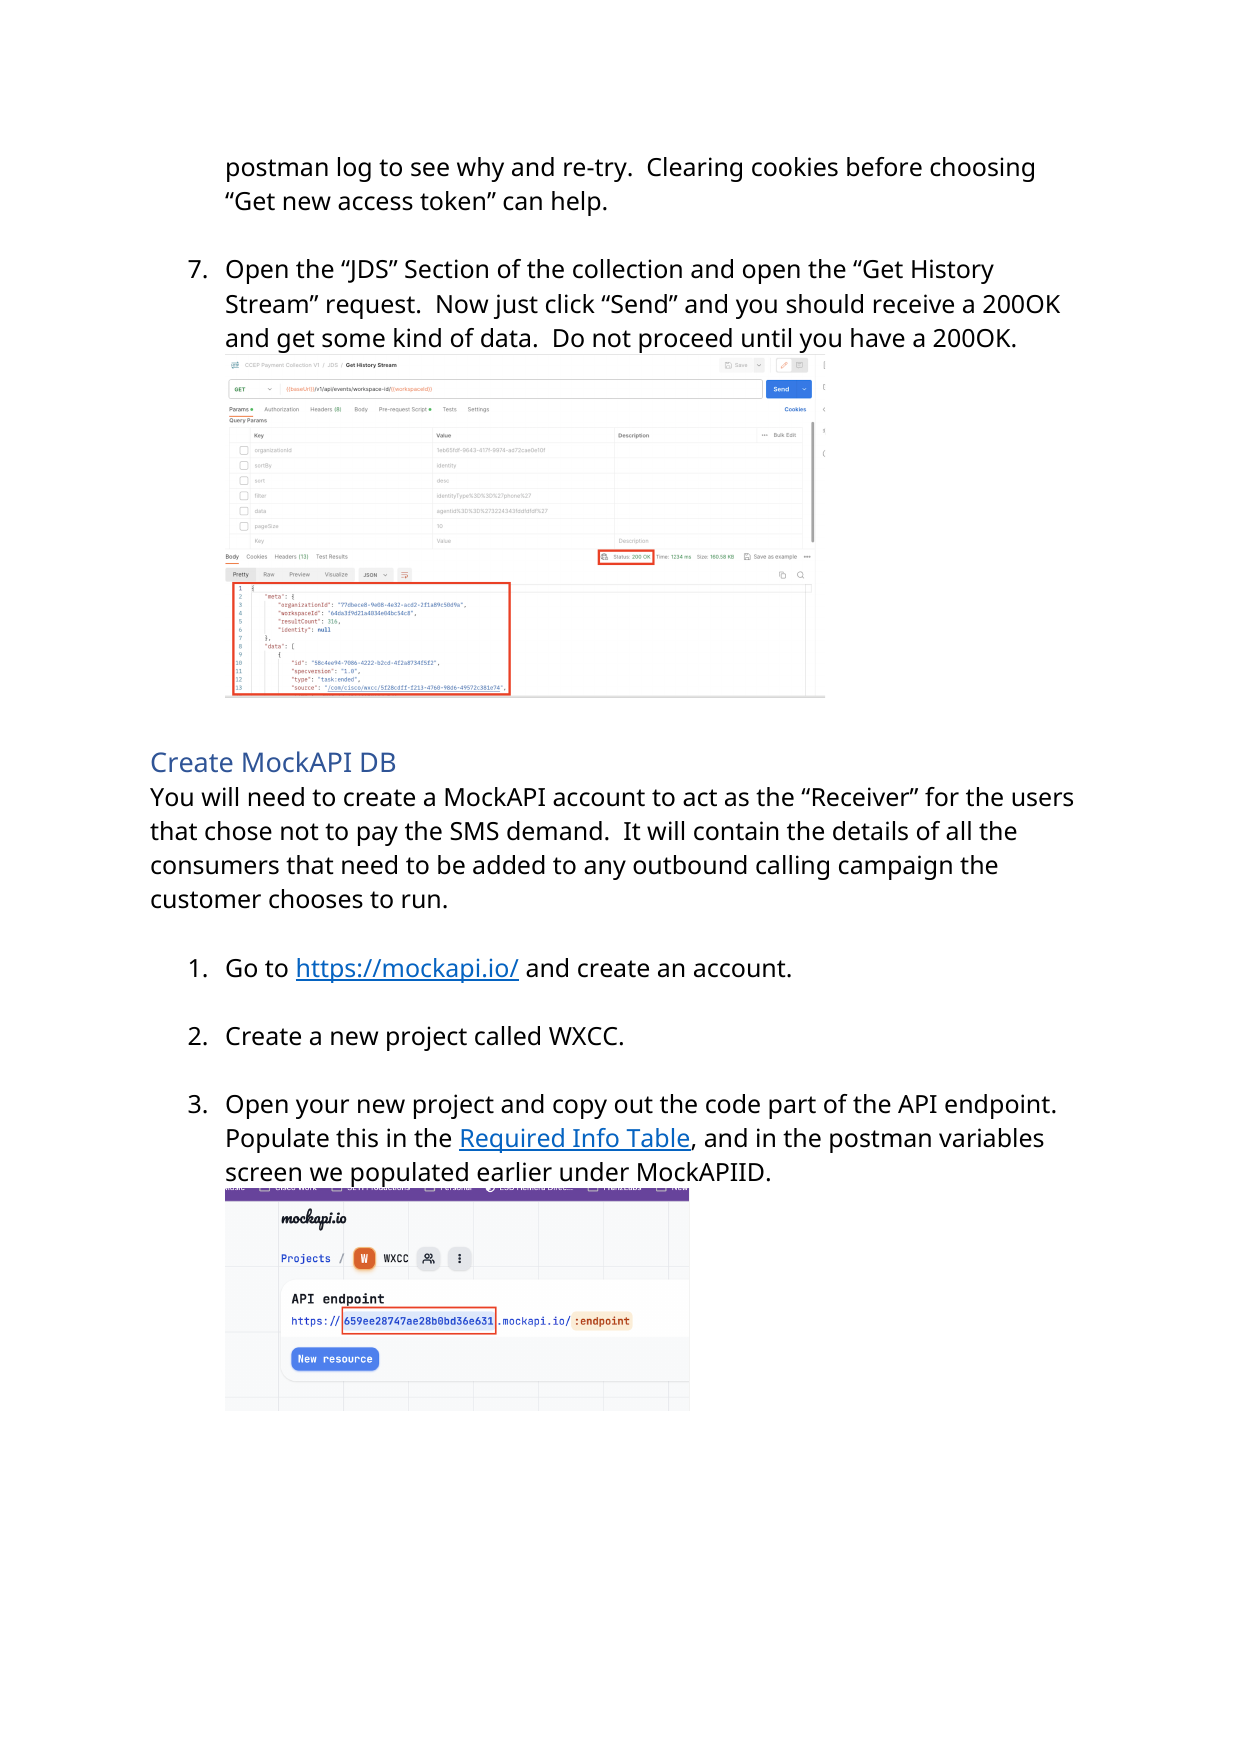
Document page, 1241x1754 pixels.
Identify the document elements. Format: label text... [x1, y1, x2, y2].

text You will need to create a MockAPI account to act as the “Receiver” for the users that chose not to pay the SMS demand. It will contain the details of all the consumers that need to be added to any outbound calling campaign the customer chooses to run. [150, 780, 1090, 916]
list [187, 1086, 1090, 1411]
subtitle Create MockAPI DB [150, 743, 1090, 780]
picture [225, 1188, 690, 1411]
picture [225, 354, 826, 698]
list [187, 150, 1090, 252]
list Open the “JDS” Section of the collection and open the “Get History Stream” request. Now just click “Send” and you should receive a 200OK and get some kind of data. Do not proceed until you have a 200OK. [187, 252, 1090, 354]
list Go to https://mockapi.io/ and create an account. [187, 950, 1090, 1018]
list Create a new project called WXCC. [187, 1018, 1090, 1086]
